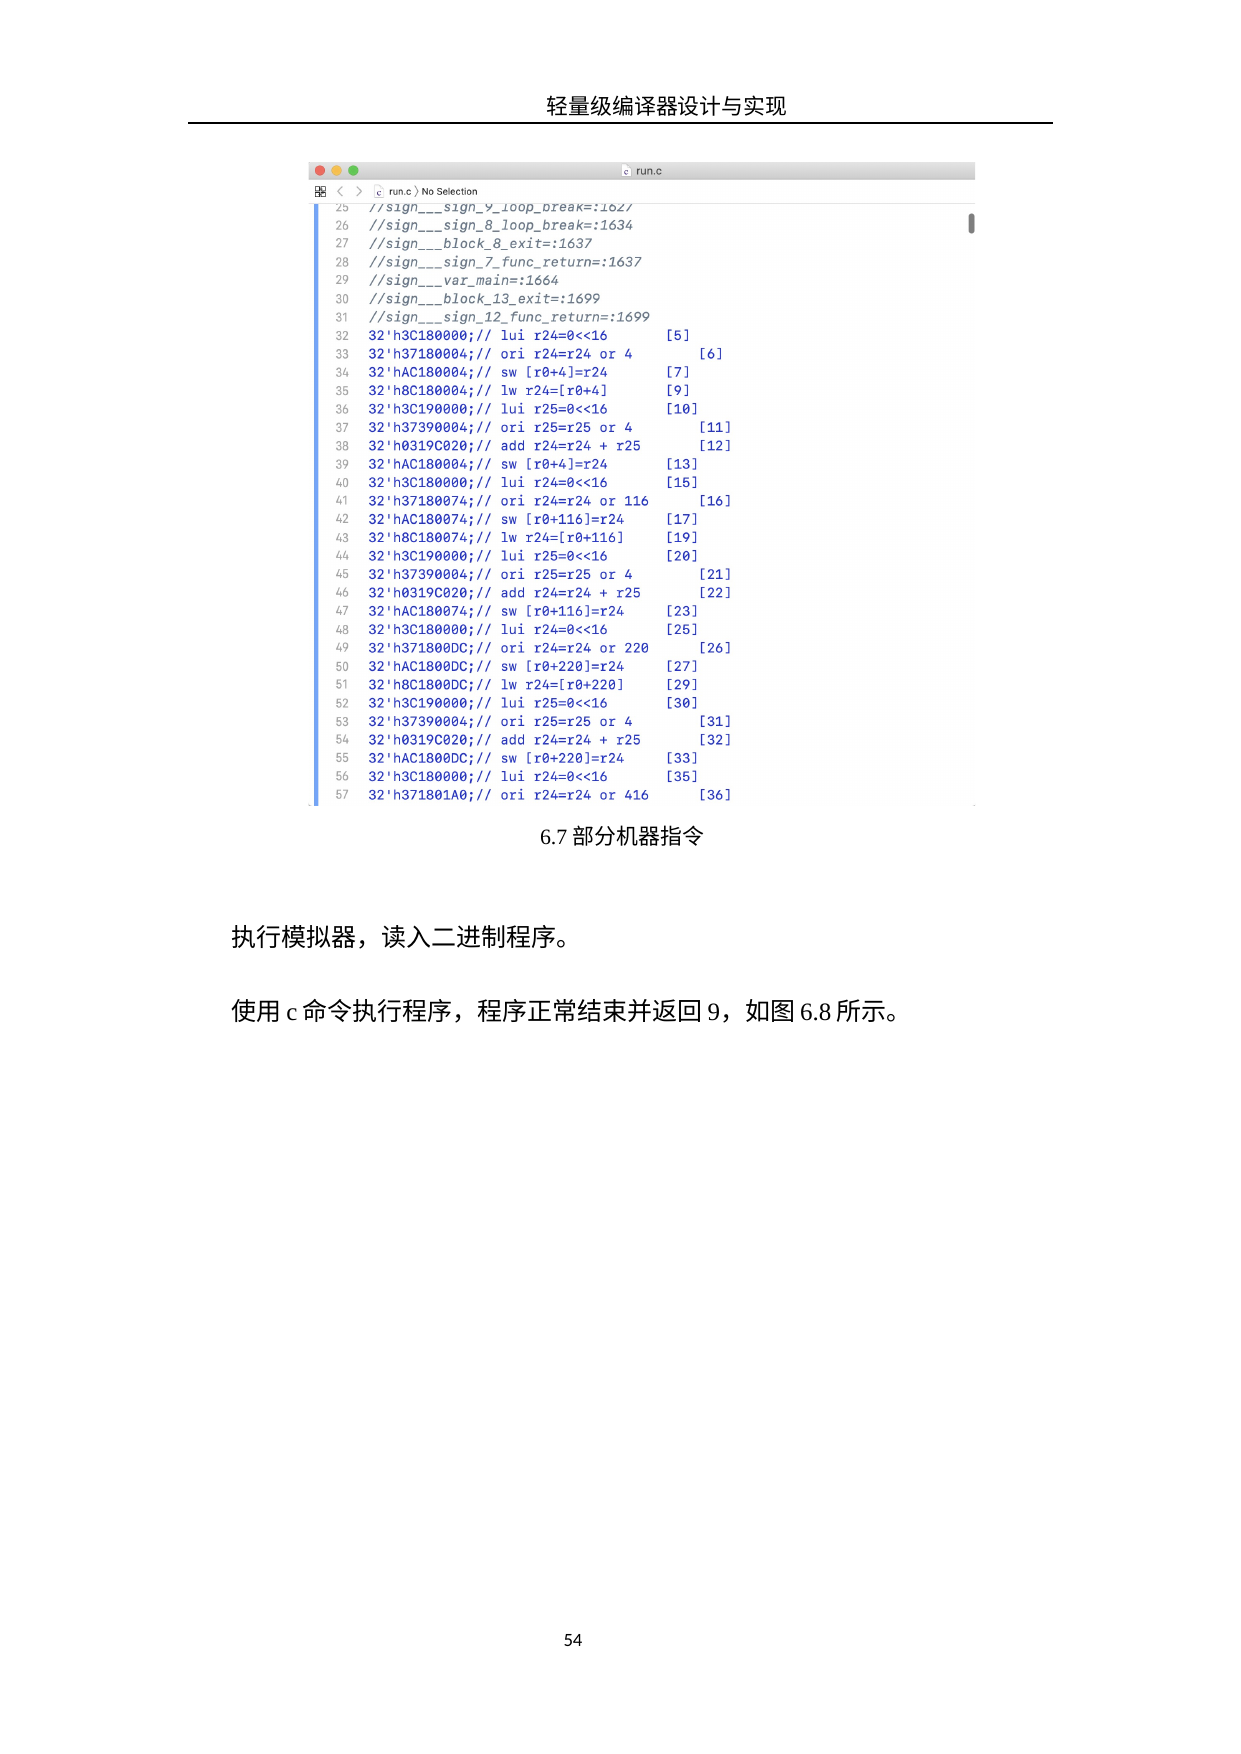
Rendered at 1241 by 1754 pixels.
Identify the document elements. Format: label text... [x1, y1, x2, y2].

list 执行模拟器，读入二进制程序。 [187, 903, 1053, 968]
picture [308, 162, 976, 806]
text 6.7 部分机器指令 [187, 819, 1053, 851]
list 使用c命令执行程序，程序正常结束并返回9，如图6.8所示。 [187, 977, 1053, 1042]
